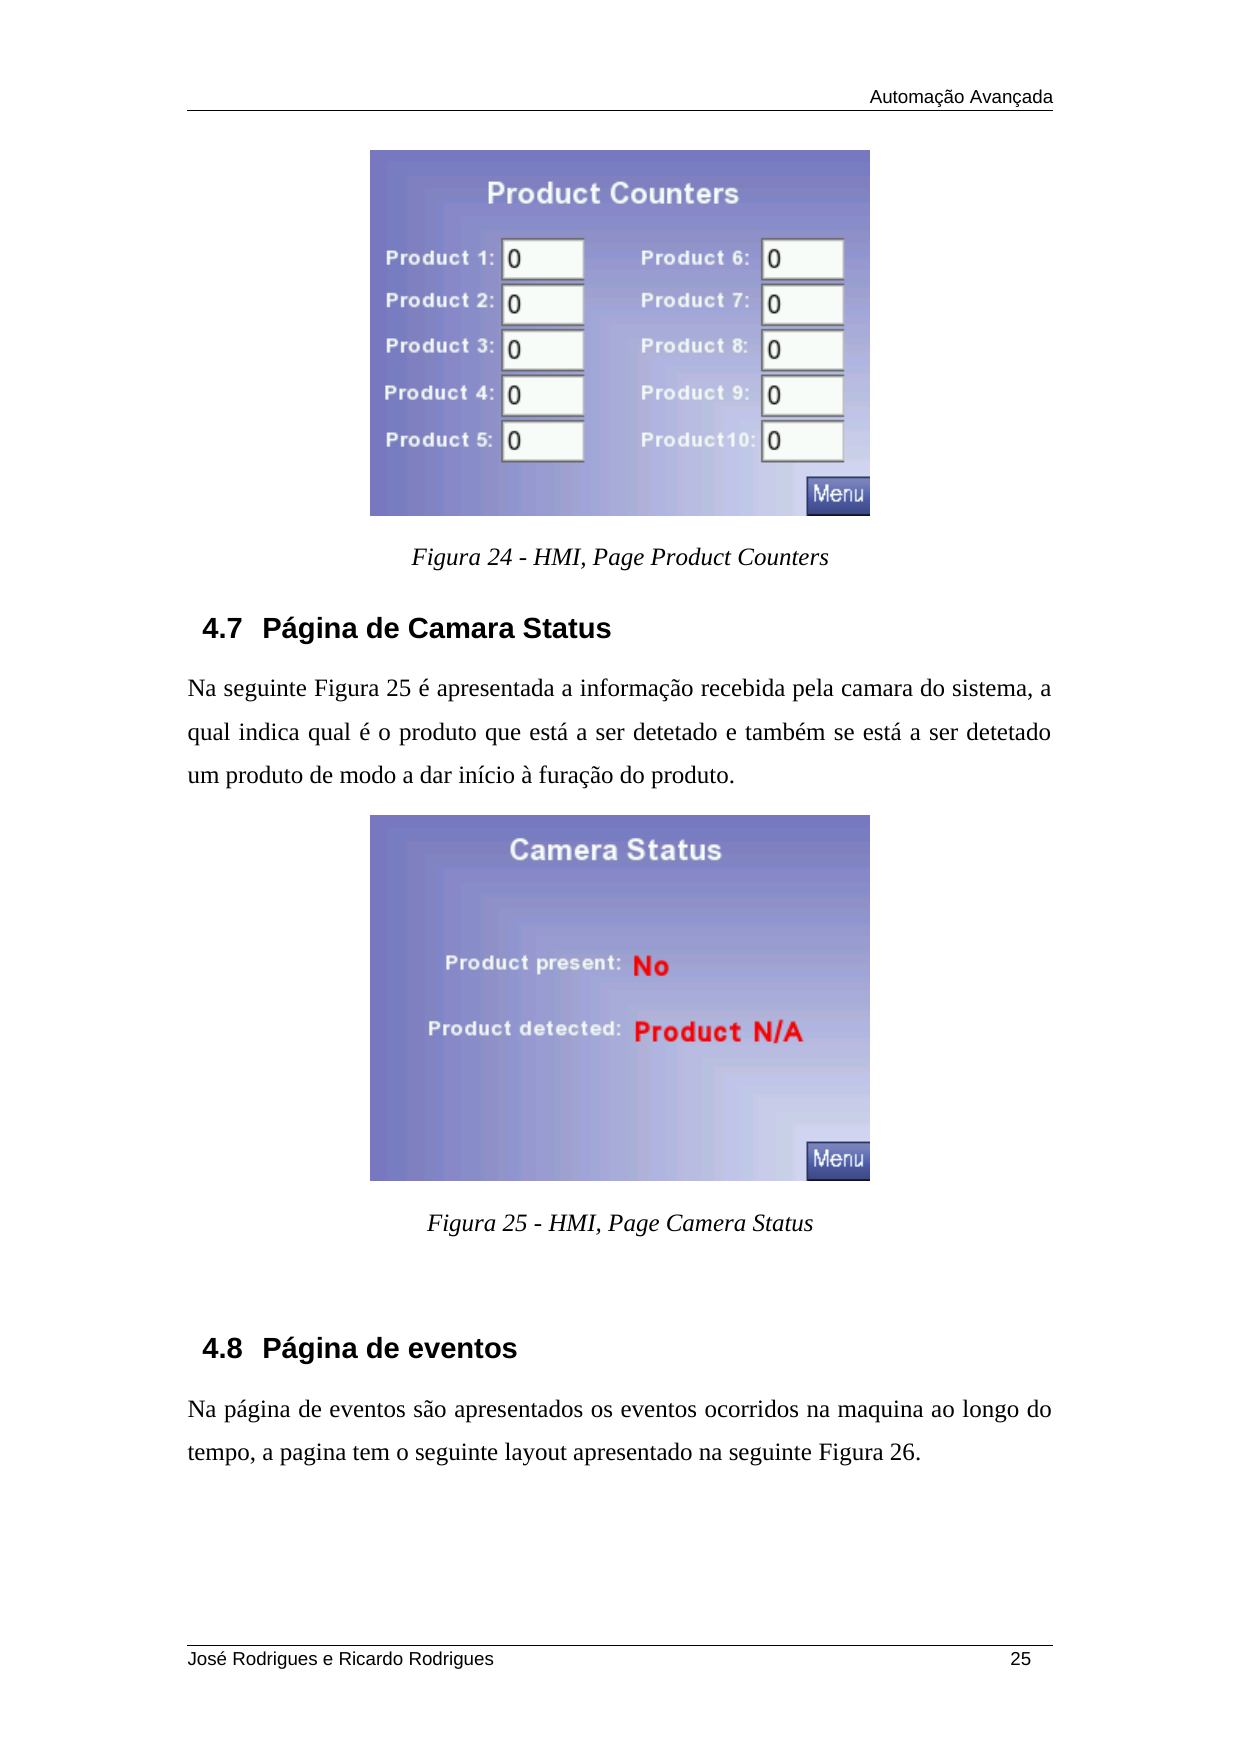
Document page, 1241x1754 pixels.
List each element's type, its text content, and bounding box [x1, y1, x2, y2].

text Figura 24 - HMI, Page Product Counters [187, 542, 1053, 571]
text Na seguinte Figura 25 é apresentada a informação recebida pela camara do sistema, a qual indica qual é o produto que está a ser detetado e também se está a ser detetado um produto de modo a dar início à furação do produto. [187, 673, 1053, 788]
subtitle Página de Camara Status [202, 611, 1053, 644]
picture [370, 150, 870, 516]
picture [370, 815, 870, 1181]
subtitle Página de eventos [202, 1332, 1053, 1365]
text Na página de eventos são apresentados os eventos ocorridos na maquina ao longo do tempo, a pagina tem o seguinte layout apresentado na seguinte Figura 26. [187, 1394, 1053, 1466]
